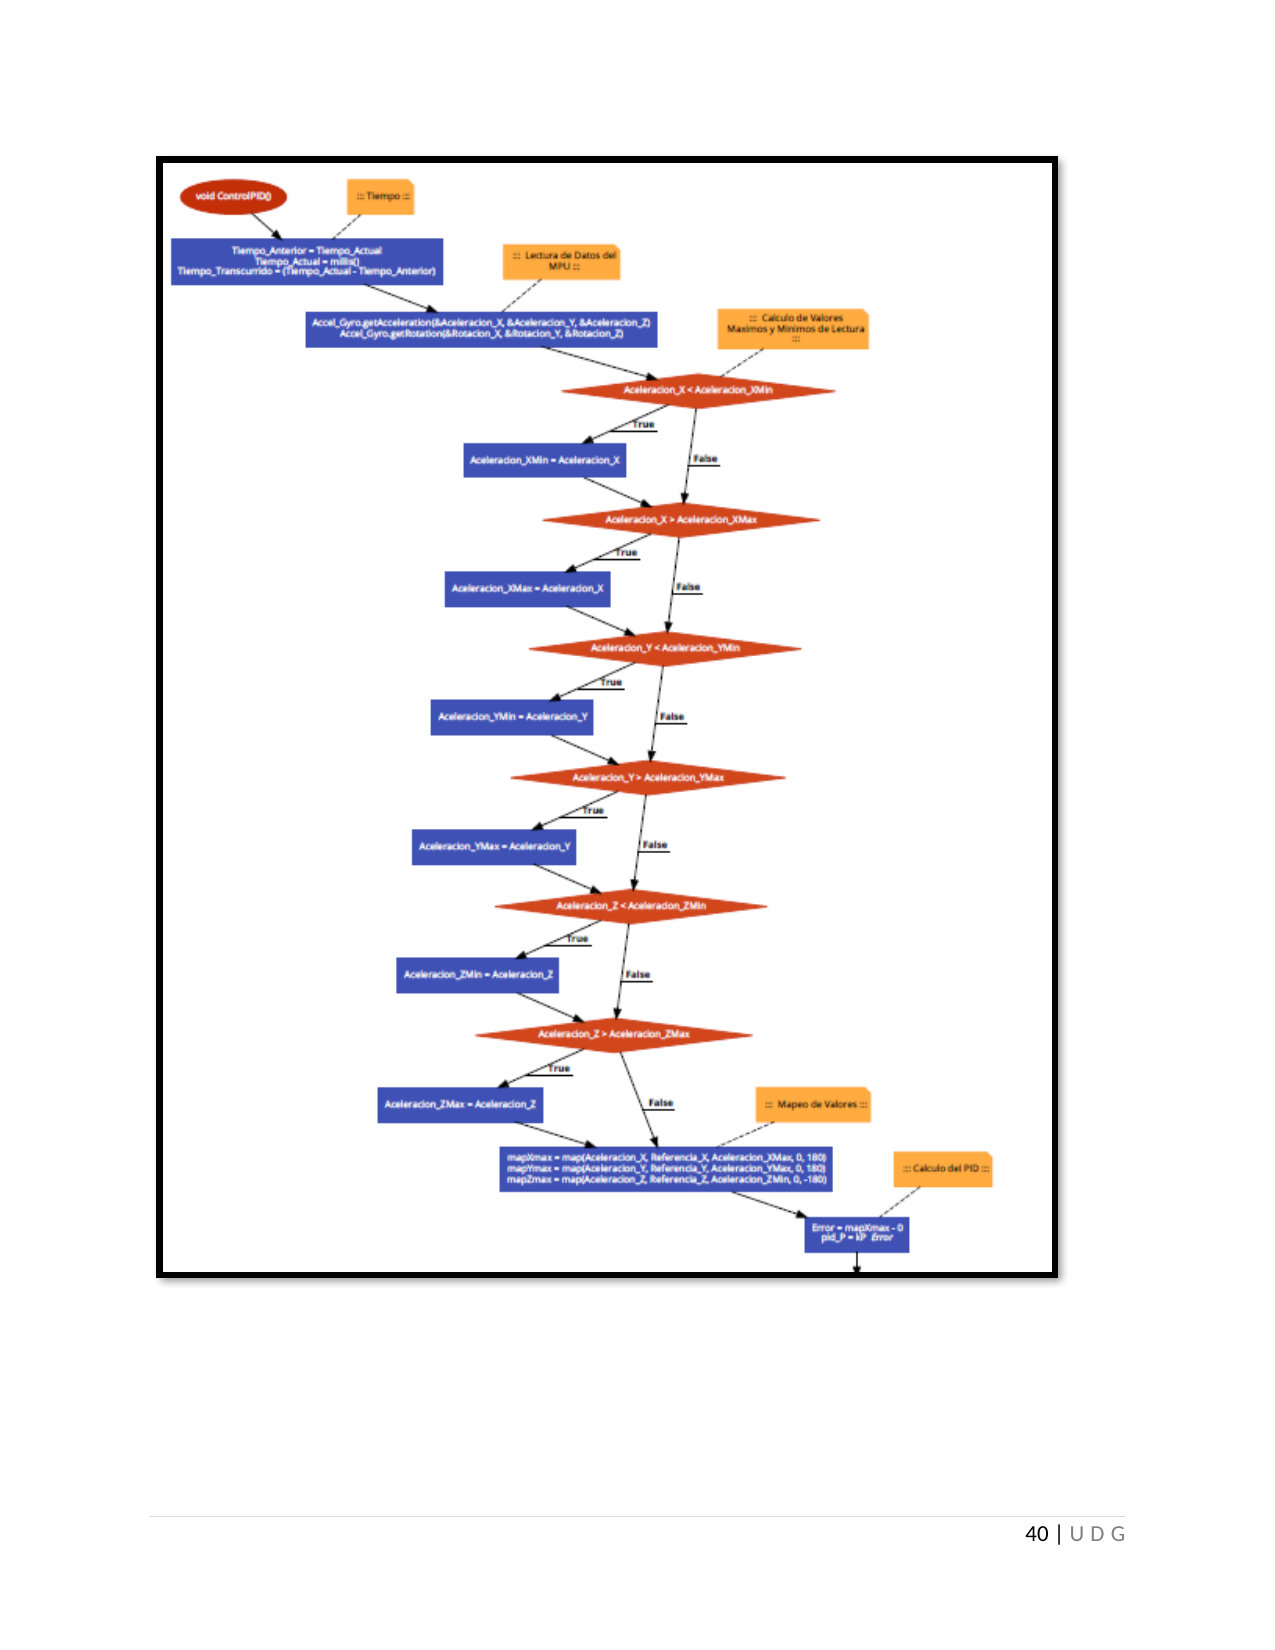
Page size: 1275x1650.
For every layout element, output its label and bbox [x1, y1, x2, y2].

picture [163, 163, 1052, 1272]
